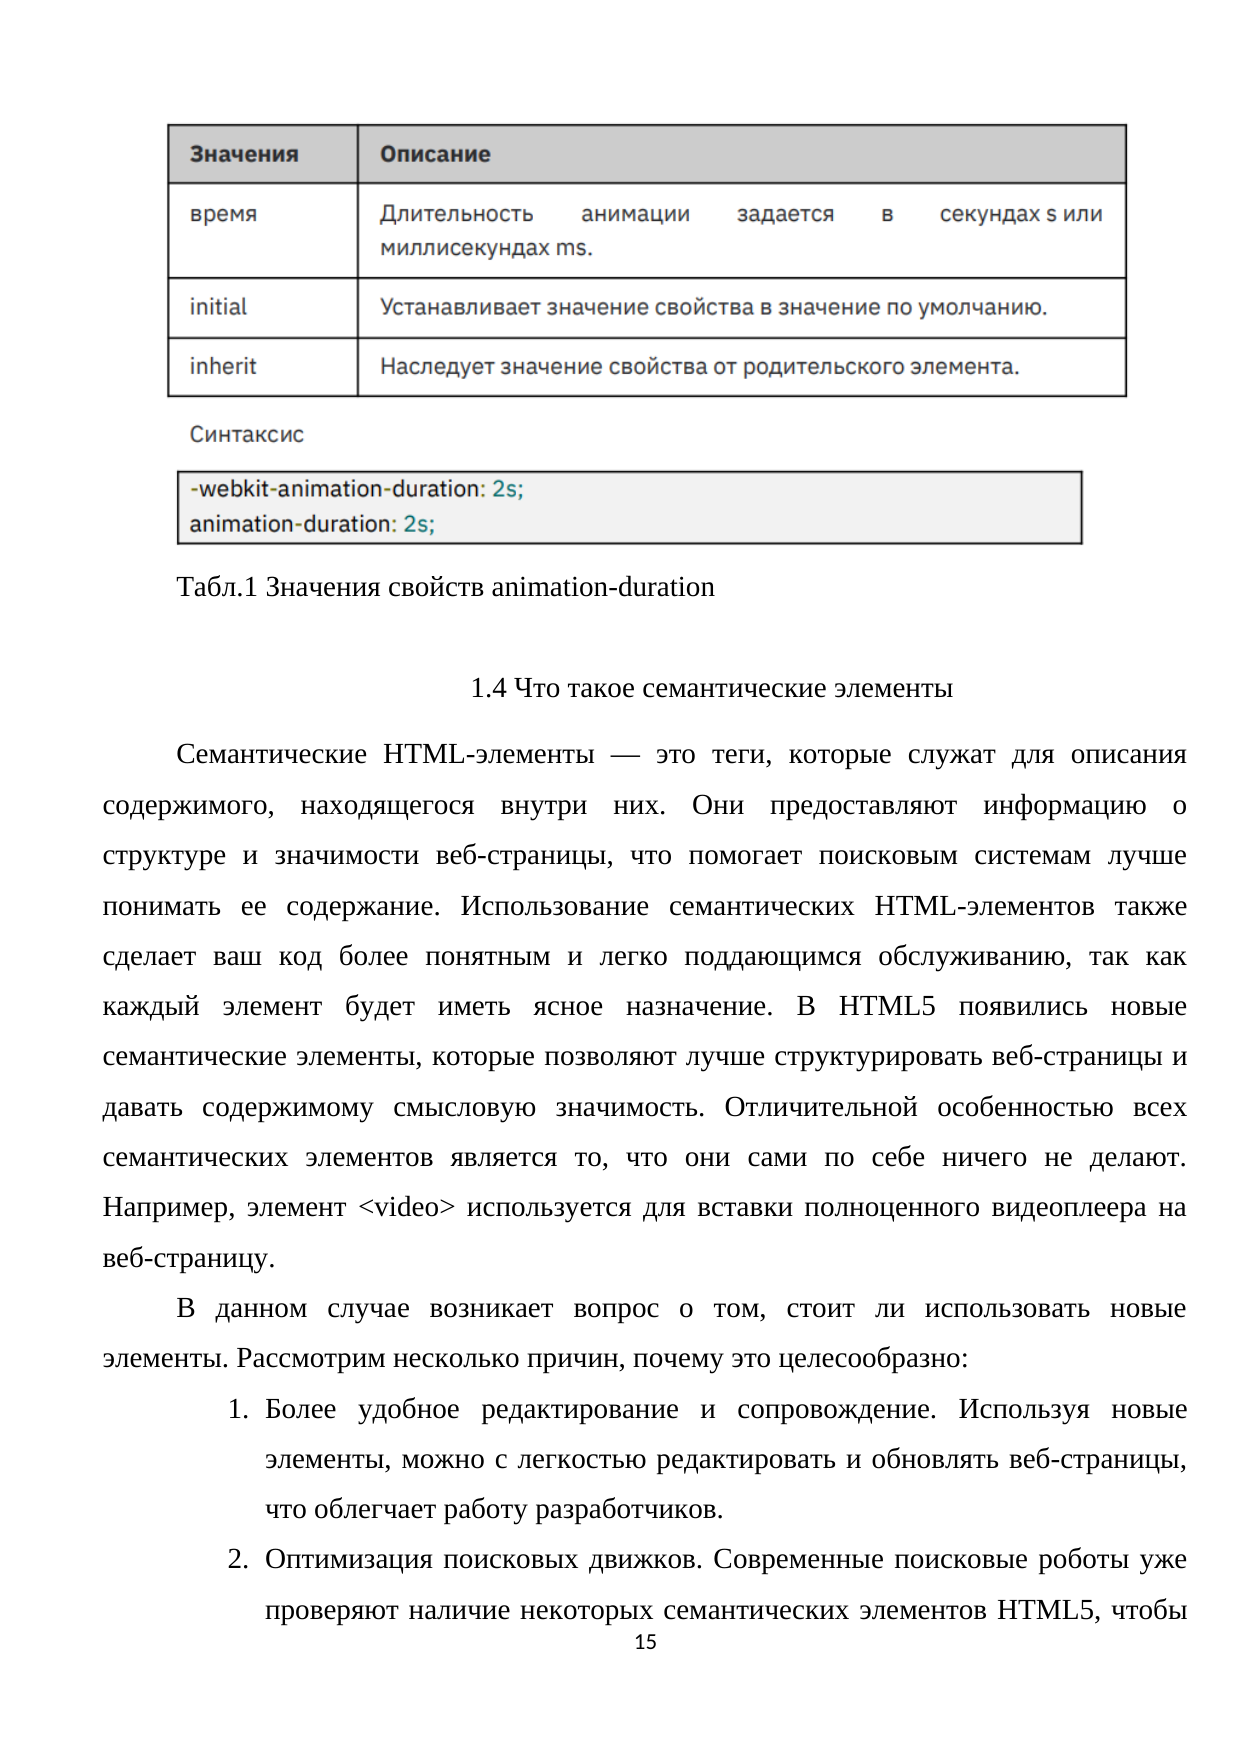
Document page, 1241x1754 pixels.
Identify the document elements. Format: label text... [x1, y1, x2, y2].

text Табл.1 Значения свойств animation-duration [102, 569, 1188, 603]
list Более удобное редактирование и сопровождение. Используя новые элементы, можно с легкостью редактировать и обновлять веб-страницы, что облегчает работу разработчиков. [227, 1391, 1188, 1525]
text В данном случае возникает вопрос о том, стоит ли использовать новые элементы. Рассмотрим несколько причин, почему это целесообразно: [102, 1290, 1188, 1374]
text Семантические HTML-элементы — это теги, которые служат для описания содержимого, находящегося внутри них. Они предоставляют информацию о структуре и значимости веб-страницы, что помогает поисковым системам лучше понимать ее содержание. Использование семантических HTML-элементов также сделает ваш код более понятным и легко поддающимся обслуживанию, так как каждый элемент будет иметь ясное назначение. В HTML5 появились новые семантические элементы, которые позволяют лучше структурировать веб-страницы и давать содержимому смысловую значимость. Отличительной особенностью всех семантических элементов является то, что они сами по себе ничего не делают. Например, элемент <video> используется для вставки полноценного видеоплеера на веб-страницу. [102, 737, 1188, 1273]
picture [159, 106, 1132, 556]
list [227, 1542, 1188, 1626]
text 1.4 Что такое семантические элементы [102, 670, 1188, 703]
